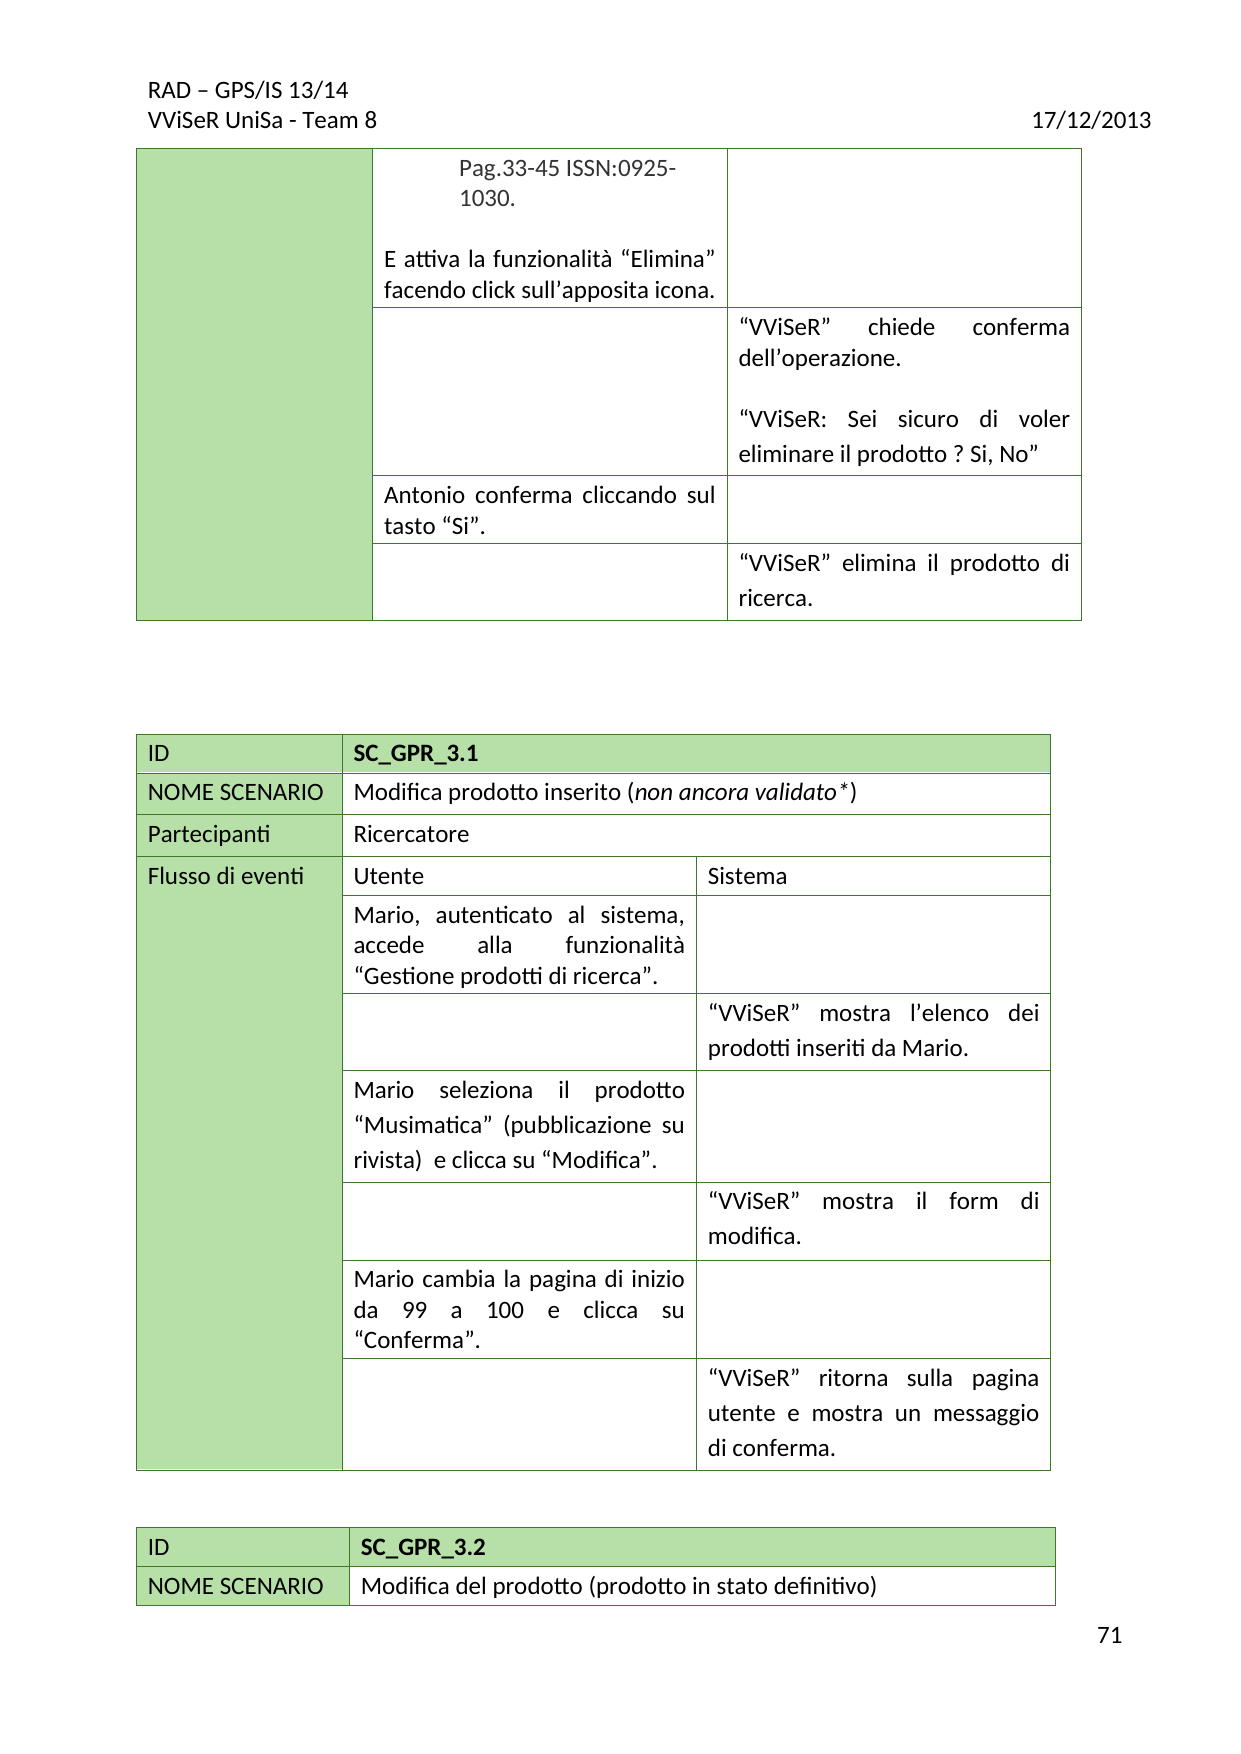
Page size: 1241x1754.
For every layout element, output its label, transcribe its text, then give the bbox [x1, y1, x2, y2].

table_header SC_GPR_3.1 [343, 735, 1050, 772]
table_cell [697, 1071, 1050, 1182]
table_cell [343, 1359, 696, 1469]
table_cell “VViSeR” mostra l’elenco dei prodotti inseriti da Mario. [697, 994, 1050, 1070]
table_cell “VViSeR” elimina il prodotto di ricerca. [728, 544, 1081, 620]
table_cell [697, 896, 1050, 993]
table_cell Modifica prodotto inserito (non ancora validato*) [343, 774, 1050, 814]
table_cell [373, 149, 727, 307]
table_cell Ricercatore [343, 815, 1050, 856]
table_cell [728, 149, 1081, 307]
table_cell Mario, autenticato al sistema, accede alla funzionalità “Gestione prodotti di ricerca”. [343, 896, 696, 993]
table_header SC_GPR_3.2 [350, 1528, 1055, 1566]
table_cell NOME SCENARIO [137, 774, 342, 814]
table_cell [697, 1261, 1050, 1358]
table_cell Mario cambia la pagina di inizio da 99 a 100 e clicca su “Conferma”. [343, 1261, 696, 1358]
table_header ID [137, 1528, 349, 1566]
table_cell “VViSeR” ritorna sulla pagina utente e mostra un messaggio di conferma. [697, 1359, 1050, 1469]
table_cell Modifica del prodotto (prodotto in stato definitivo) [350, 1567, 1055, 1605]
table_cell NOME SCENARIO [137, 1567, 349, 1605]
table_cell Mario seleziona il prodotto “Musimatica” (pubblicazione su rivista) e clicca su “Modifica”. [343, 1071, 696, 1182]
table_cell Partecipanti [137, 815, 342, 856]
table_cell [343, 994, 696, 1070]
table_cell [373, 308, 727, 475]
table_cell [343, 1183, 696, 1259]
table_cell Flusso di eventi [137, 857, 342, 1469]
table_cell “VViSeR” mostra il form di modifica. [697, 1183, 1050, 1259]
table_cell [728, 476, 1081, 543]
table_cell Utente [343, 857, 696, 895]
table_header ID [137, 735, 342, 772]
table_cell Sistema [697, 857, 1050, 895]
table_cell [373, 544, 727, 620]
table_cell “VViSeR” chiede conferma dell’operazione. “VViSeR: Sei sicuro di voler eliminare il prodotto ? Si, No” [728, 308, 1081, 475]
table_cell Antonio conferma cliccando sul tasto “Si”. [373, 476, 727, 543]
